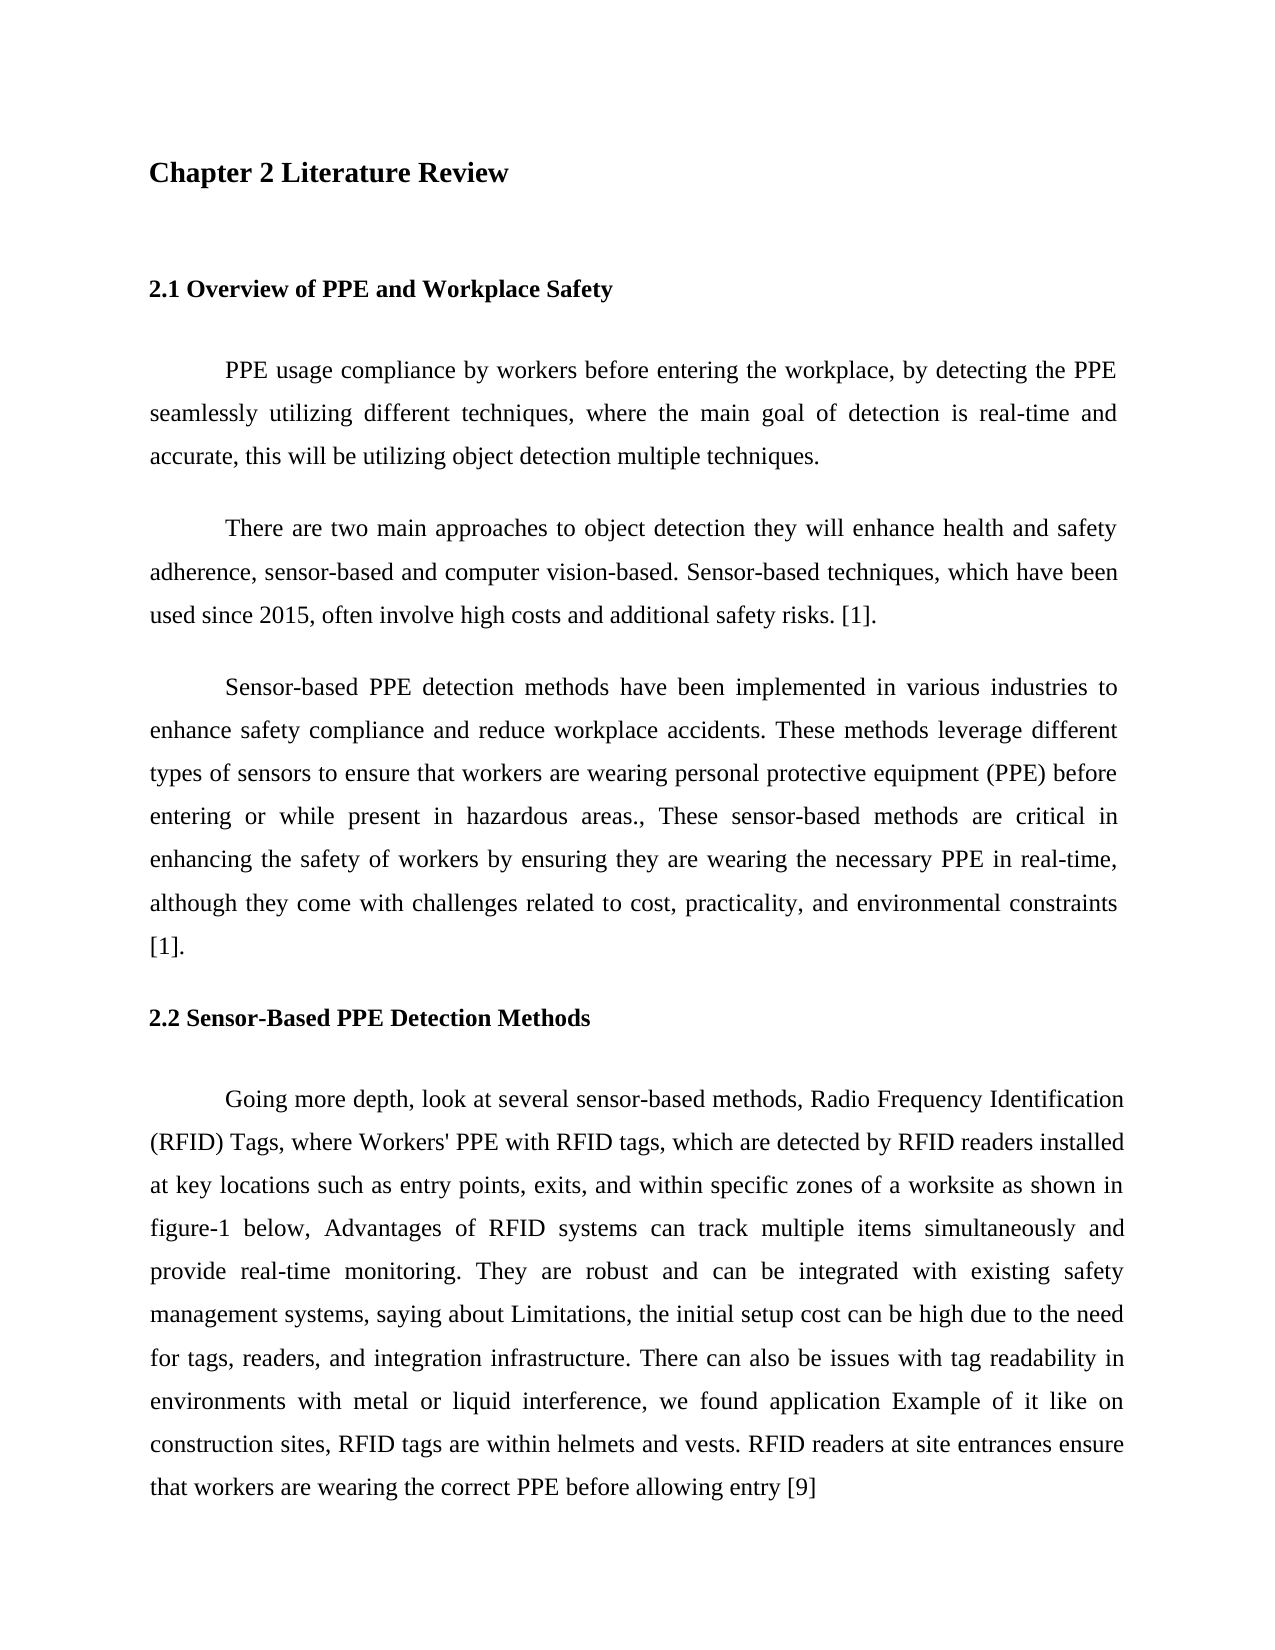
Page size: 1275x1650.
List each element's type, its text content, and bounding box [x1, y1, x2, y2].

subtitle 2.1 Overview of PPE and Workplace Safety [148, 274, 1126, 303]
text Sensor-based PPE detection methods have been implemented in various industries to enhance safety compliance and reduce workplace accidents. These methods leverage different types of sensors to ensure that workers are wearing personal protective equipment (PPE) before entering or while present in hazardous areas., These sensor-based methods are critical in enhancing the safety of workers by ensuring they are wearing the necessary PPE in real-time, although they come with challenges related to cost, practicality, and environmental constraints [1]. [149, 672, 1118, 959]
text PPE usage compliance by workers before entering the workplace, by detecting the PPE seamlessly utilizing different techniques, where the main goal of detection is real-time and accurate, this will be utilizing object detection multiple techniques. [149, 355, 1118, 470]
subtitle 2.2 Sensor-Based PPE Detection Methods [148, 1003, 1126, 1032]
text There are two main approaches to object detection they will enhance health and safety adherence, sensor-based and computer vision-based. Sensor-based techniques, which have been used since 2015, often involve high costs and additional safety risks. [1]. [149, 513, 1118, 628]
subtitle Chapter 2 Literature Review [148, 155, 1126, 189]
text Going more depth, look at several sensor-based methods, Radio Frequency Identification (RFID) Tags, where Workers' PPE with RFID tags, which are detected by RFID readers installed at key locations such as entry points, exits, and within specific zones of a worksite as shown in figure-1 below, Advantages of RFID systems can track multiple items simultaneously and provide real-time monitoring. They are robust and can be integrated with existing safety management systems, saying about Limitations, the initial setup cost can be high due to the need for tags, readers, and integration infrastructure. There can also be issues with tag readability in environments with metal or liquid interference, we found application Example of it like on construction sites, RFID tags are within helmets and vests. RFID readers at site entrances ensure that workers are wearing the correct PPE before allowing entry [9] [150, 1084, 1126, 1501]
